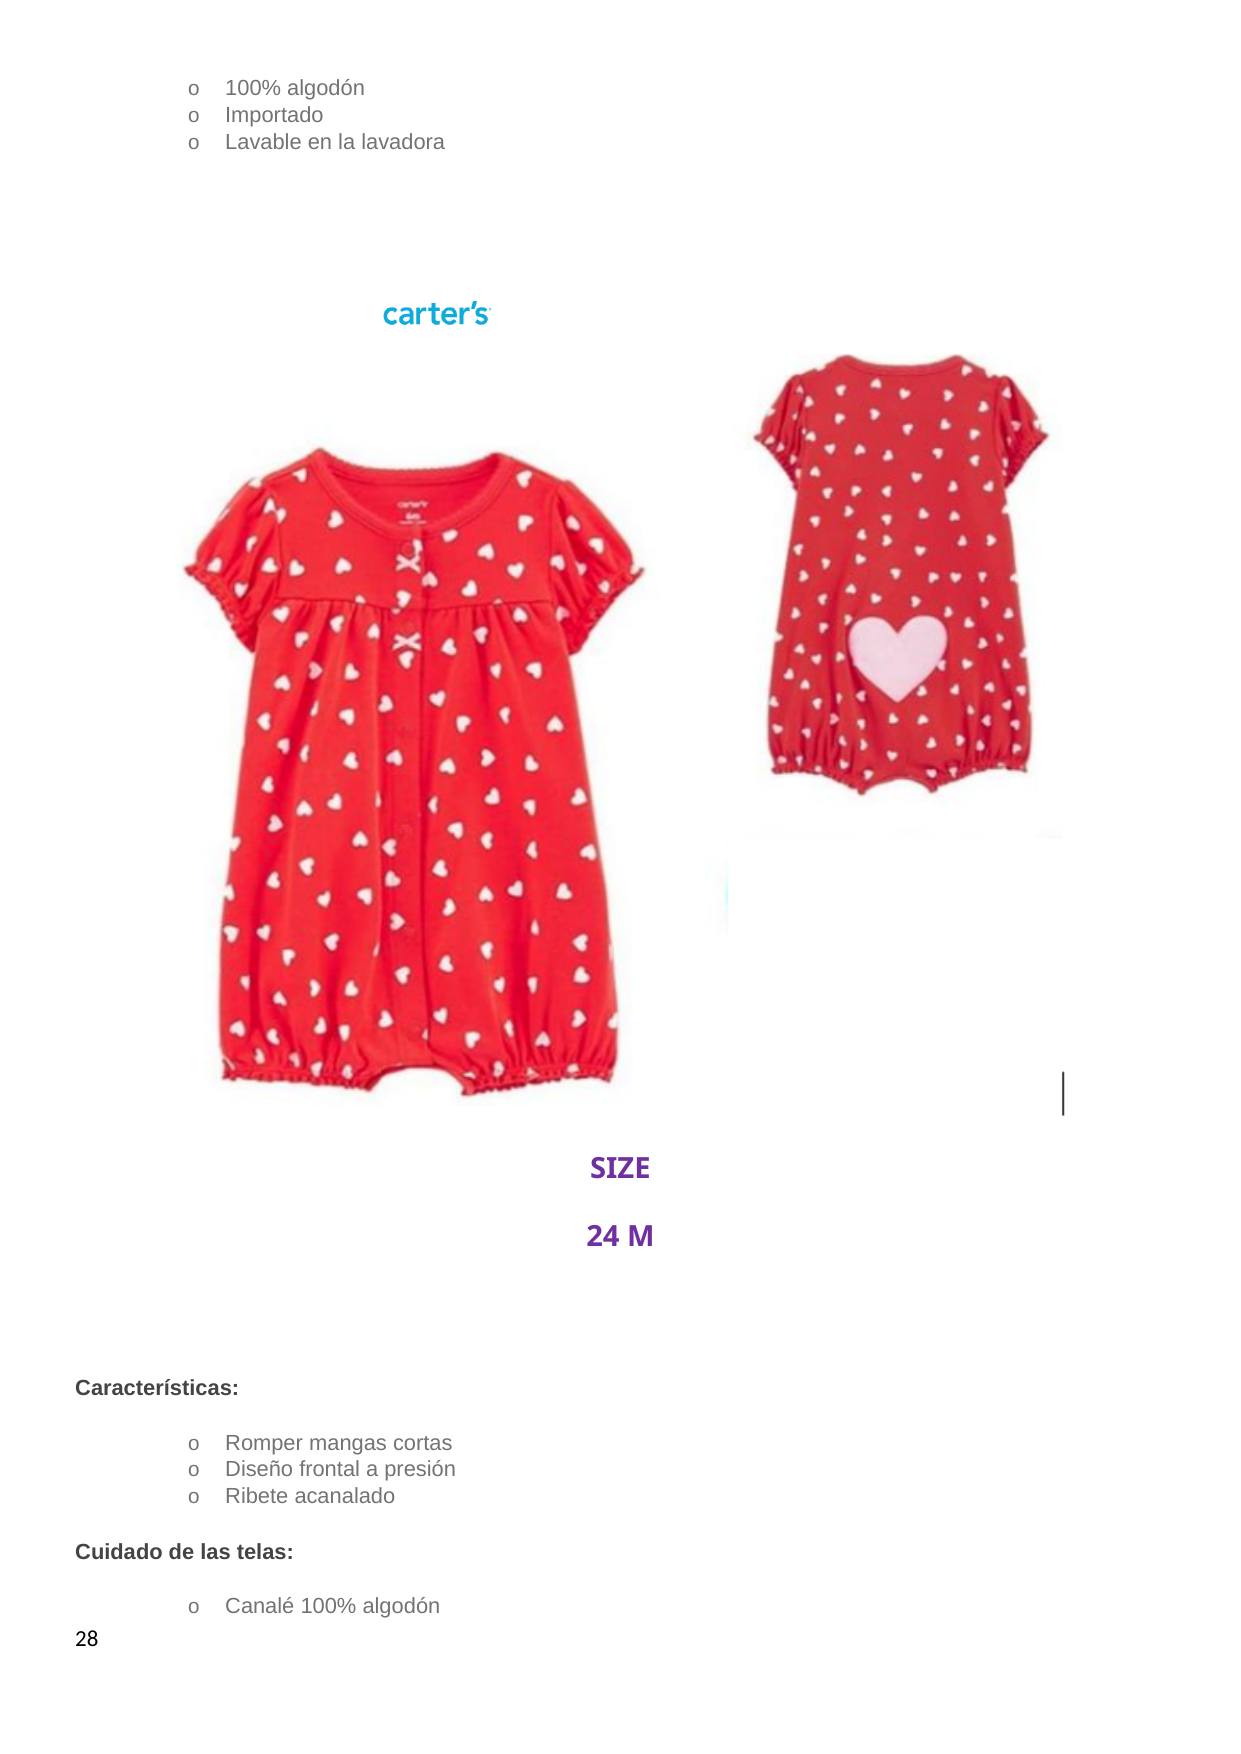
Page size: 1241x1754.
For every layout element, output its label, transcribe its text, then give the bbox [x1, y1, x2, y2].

list Romper mangas cortas [187, 1429, 1165, 1456]
list Diseño frontal a presión [187, 1456, 1165, 1483]
list Lavable en la lavadora [187, 128, 1165, 155]
list Canalé 100% algodón [187, 1593, 1165, 1620]
picture [379, 297, 497, 332]
text Cuidado de las telas: [75, 1539, 1165, 1564]
text Características: [75, 1375, 1165, 1400]
list 100% algodón [187, 75, 1165, 102]
picture [154, 340, 1086, 1116]
text 24 M [75, 1216, 1165, 1255]
text SIZE [75, 1147, 1165, 1187]
list Importado [187, 102, 1165, 128]
list Ribete acanalado [187, 1483, 1165, 1510]
